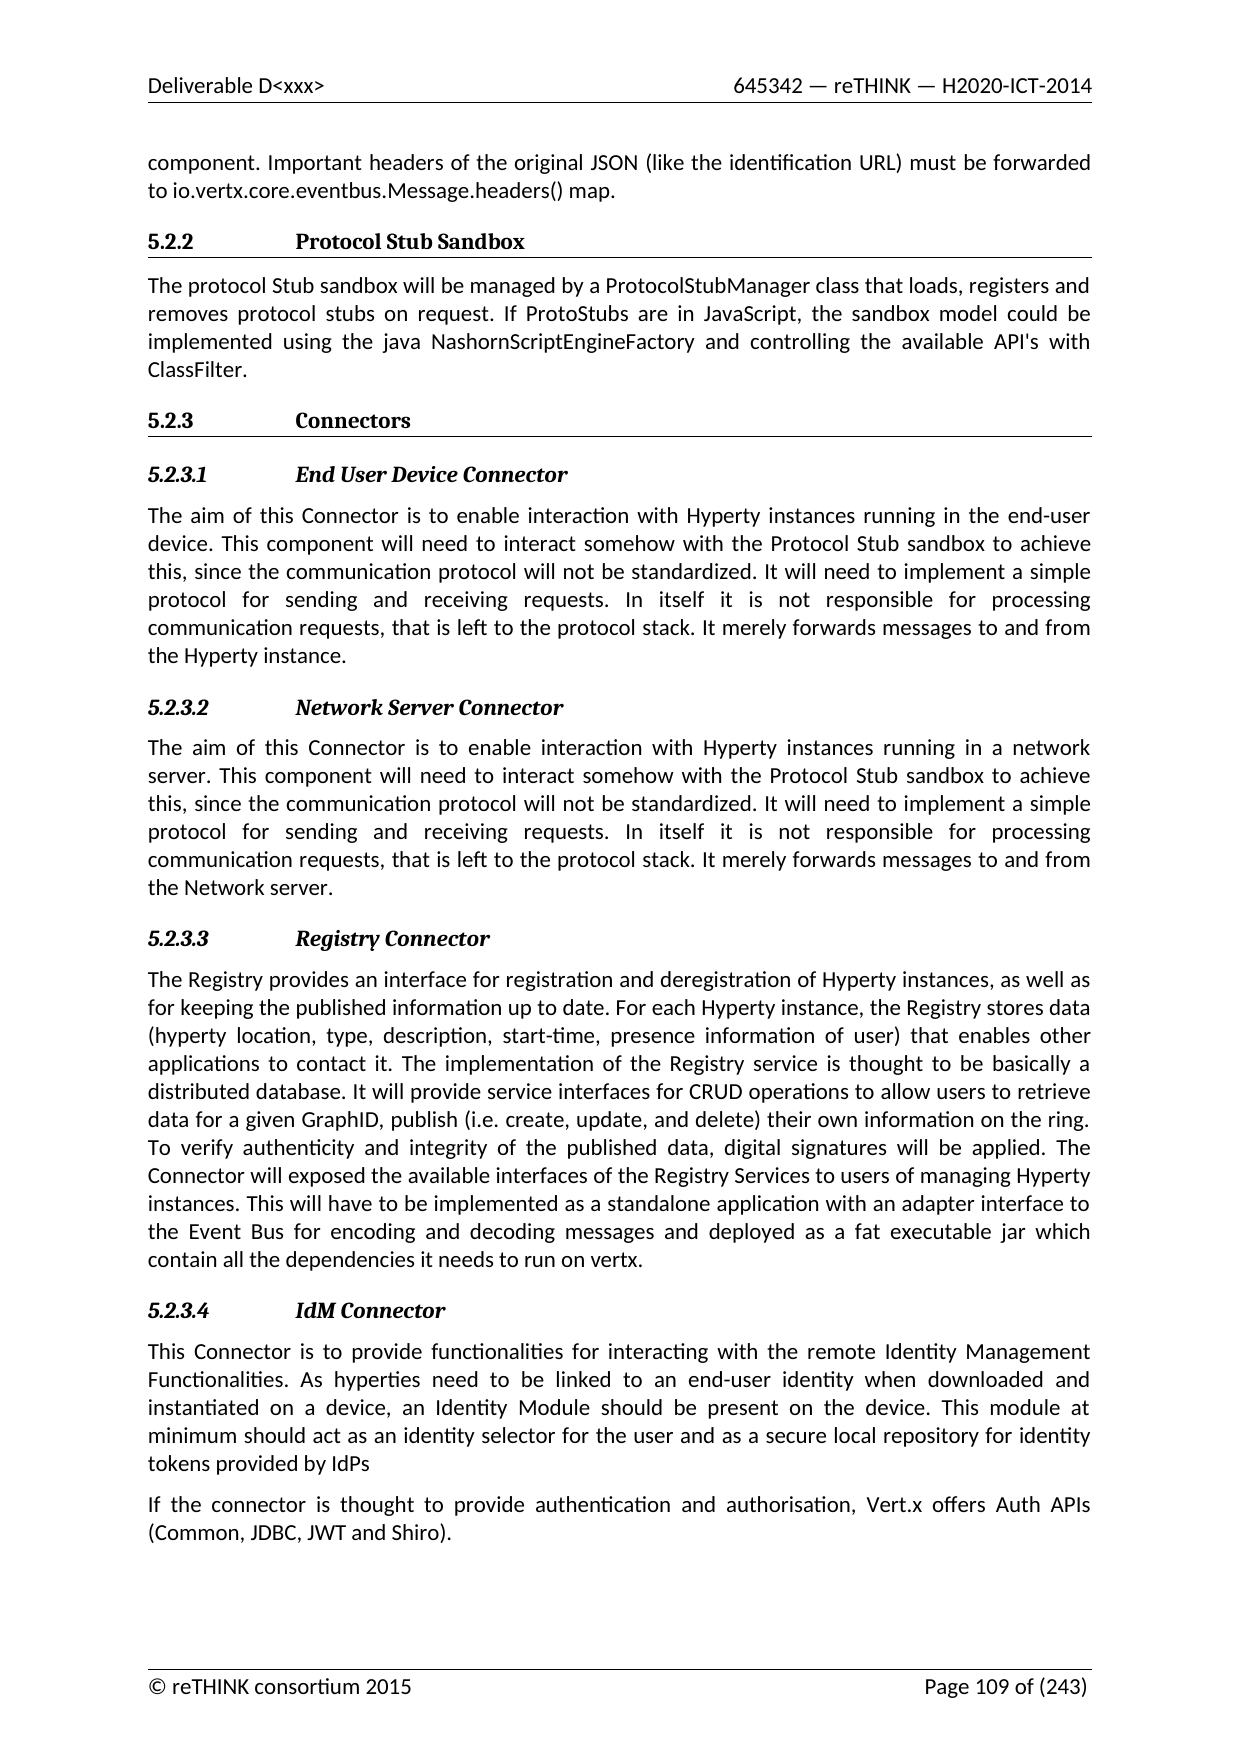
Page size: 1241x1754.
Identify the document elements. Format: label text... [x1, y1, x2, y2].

subtitle Protocol Stub Sandbox [148, 229, 1092, 257]
subtitle Network Server Connector [148, 694, 1092, 721]
subtitle Connectors [148, 408, 1092, 436]
text The aim of this Connector is to enable interaction with Hyperty instances running in the end-user device. This component will need to interact somehow with the Protocol Stub sandbox to achieve this, since the communication protocol will not be standardized. It will need to implement a simple protocol for sending and receiving requests. In itself it is not responsible for processing communication requests, that is left to the protocol stack. It merely forwards messages to and from the Hyperty instance. [148, 501, 1092, 669]
subtitle End User Device Connector [148, 462, 1092, 489]
text This Connector is to provide functionalities for interacting with the remote Identity Management Functionalities. As hyperties need to be linked to an end-user identity when downloaded and instantiated on a device, an Identity Module should be present on the device. This module at minimum should act as an identity selector for the user and as a secure local repository for identity tokens provided by IdPs [148, 1337, 1092, 1477]
text The protocol Stub sandbox will be managed by a ProtocolStubManager class that loads, registers and removes protocol stubs on request. If ProtoStubs are in JavaScript, the sandbox model could be implemented using the java NashornScriptEngineFactory and controlling the available API's with ClassFilter. [148, 271, 1092, 383]
subtitle IdM Connector [148, 1298, 1092, 1325]
text The Registry provides an interface for registration and deregistration of Hyperty instances, as well as for keeping the published information up to date. For each Hyperty instance, the Registry stores data (hyperty location, type, description, start-time, presence information of user) that enables other applications to contact it. The implementation of the Registry service is thought to be basically a distributed database. It will provide service interfaces for CRUD operations to allow users to retrieve data for a given GraphID, publish (i.e. create, update, and delete) their own information on the ring. To verify authenticity and integrity of the published data, digital signatures will be applied. The Connector will exposed the available interfaces of the Registry Services to users of managing Hyperty instances. This will have to be implemented as a standalone application with an adapter interface to the Event Bus for encoding and decoding messages and deployed as a fat executable jar which contain all the dependencies it needs to run on vertx. [148, 965, 1092, 1273]
text The aim of this Connector is to enable interaction with Hyperty instances running in a network server. This component will need to interact somehow with the Protocol Stub sandbox to achieve this, since the communication protocol will not be standardized. It will need to implement a simple protocol for sending and receiving requests. In itself it is not responsible for processing communication requests, that is left to the protocol stack. It merely forwards messages to and from the Network server. [148, 733, 1092, 901]
text If the connector is thought to provide authentication and authorisation, Vert.x offers Auth APIs (Common, JDBC, JWT and Shiro). [148, 1490, 1092, 1546]
subtitle Registry Connector [148, 926, 1092, 953]
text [148, 148, 1092, 204]
